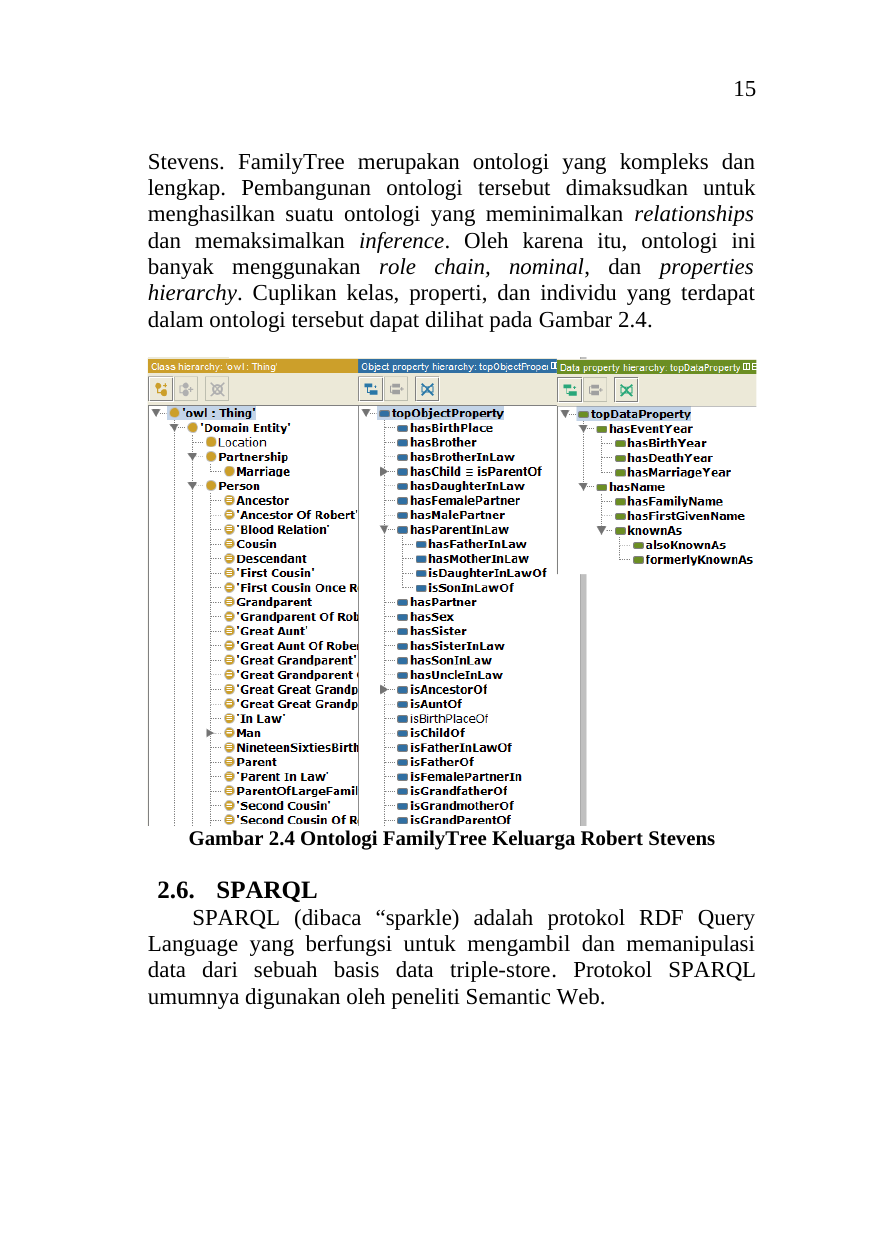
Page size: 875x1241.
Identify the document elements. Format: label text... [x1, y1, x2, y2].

picture [147, 357, 757, 826]
list SPARQL (dibaca “sparkle) adalah protokol RDF Query Language yang berfungsi untuk mengambil dan memanipulasi data dari sebuah basis data triple-store. Protokol SPARQL umumnya digunakan oleh peneliti Semantic Web. [148, 904, 756, 1009]
subtitle SPARQL [157, 875, 756, 904]
